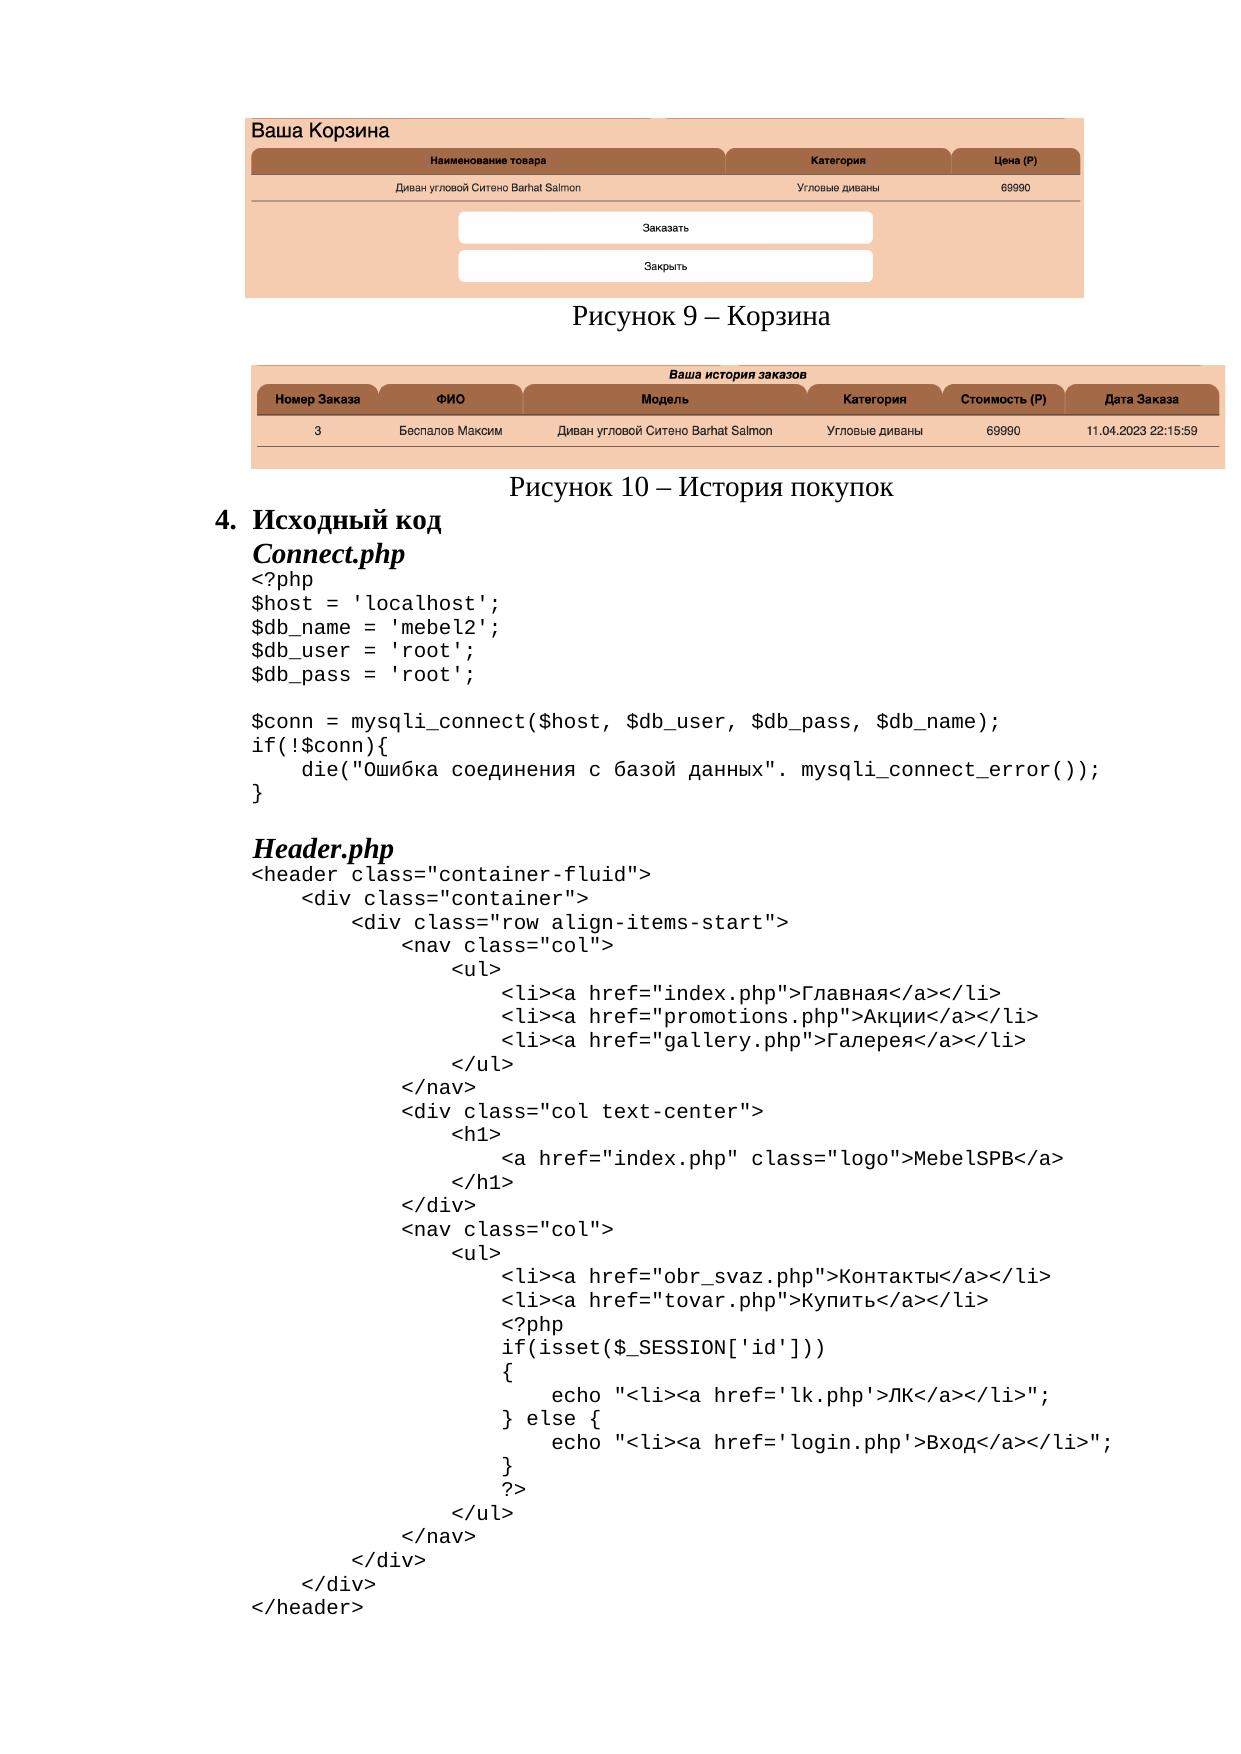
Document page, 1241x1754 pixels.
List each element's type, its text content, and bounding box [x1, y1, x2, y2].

text Рисунок 10 – История покупок [251, 469, 1152, 502]
picture [251, 365, 1226, 469]
list Исходный код [215, 502, 1152, 536]
text <header class="container-fluid"> <div class="container"> <div class="row align-items-start"> <nav class="col"> <ul> <li><a href="index.php">Главная</a></li> <li><a href="promotions.php">Акции</a></li> <li><a href="gallery.php">Галерея</a></li> </ul> </nav> <div class="col text-center"> <h1> <a href="index.php" class="logo">MebelSPB</a> </h1> </div> <nav class="col"> <ul> <li><a href="obr_svaz.php">Контакты</a></li> <li><a href="tovar.php">Купить</a></li> <?php if(isset($_SESSION['id'])) { echo "<li><a href='lk.php'>ЛК</a></li>"; } else { echo "<li><a href='login.php'>Вход</a></li>"; } ?> </ul> </nav> </div> </div> </header> [251, 864, 1152, 1621]
text Рисунок 9 – Корзина [251, 298, 1152, 331]
list Header.php [252, 831, 1152, 864]
picture [245, 118, 1084, 298]
text <?php $host = 'localhost'; $db_name = 'mebel2'; $db_user = 'root'; $db_pass = 'root'; $conn = mysqli_connect($host, $db_user, $db_pass, $db_name); if(!$conn){ die("Ошибка соединения с базой данных". mysqli_connect_error()); } [251, 569, 1152, 806]
list Connect.php [252, 536, 1152, 569]
